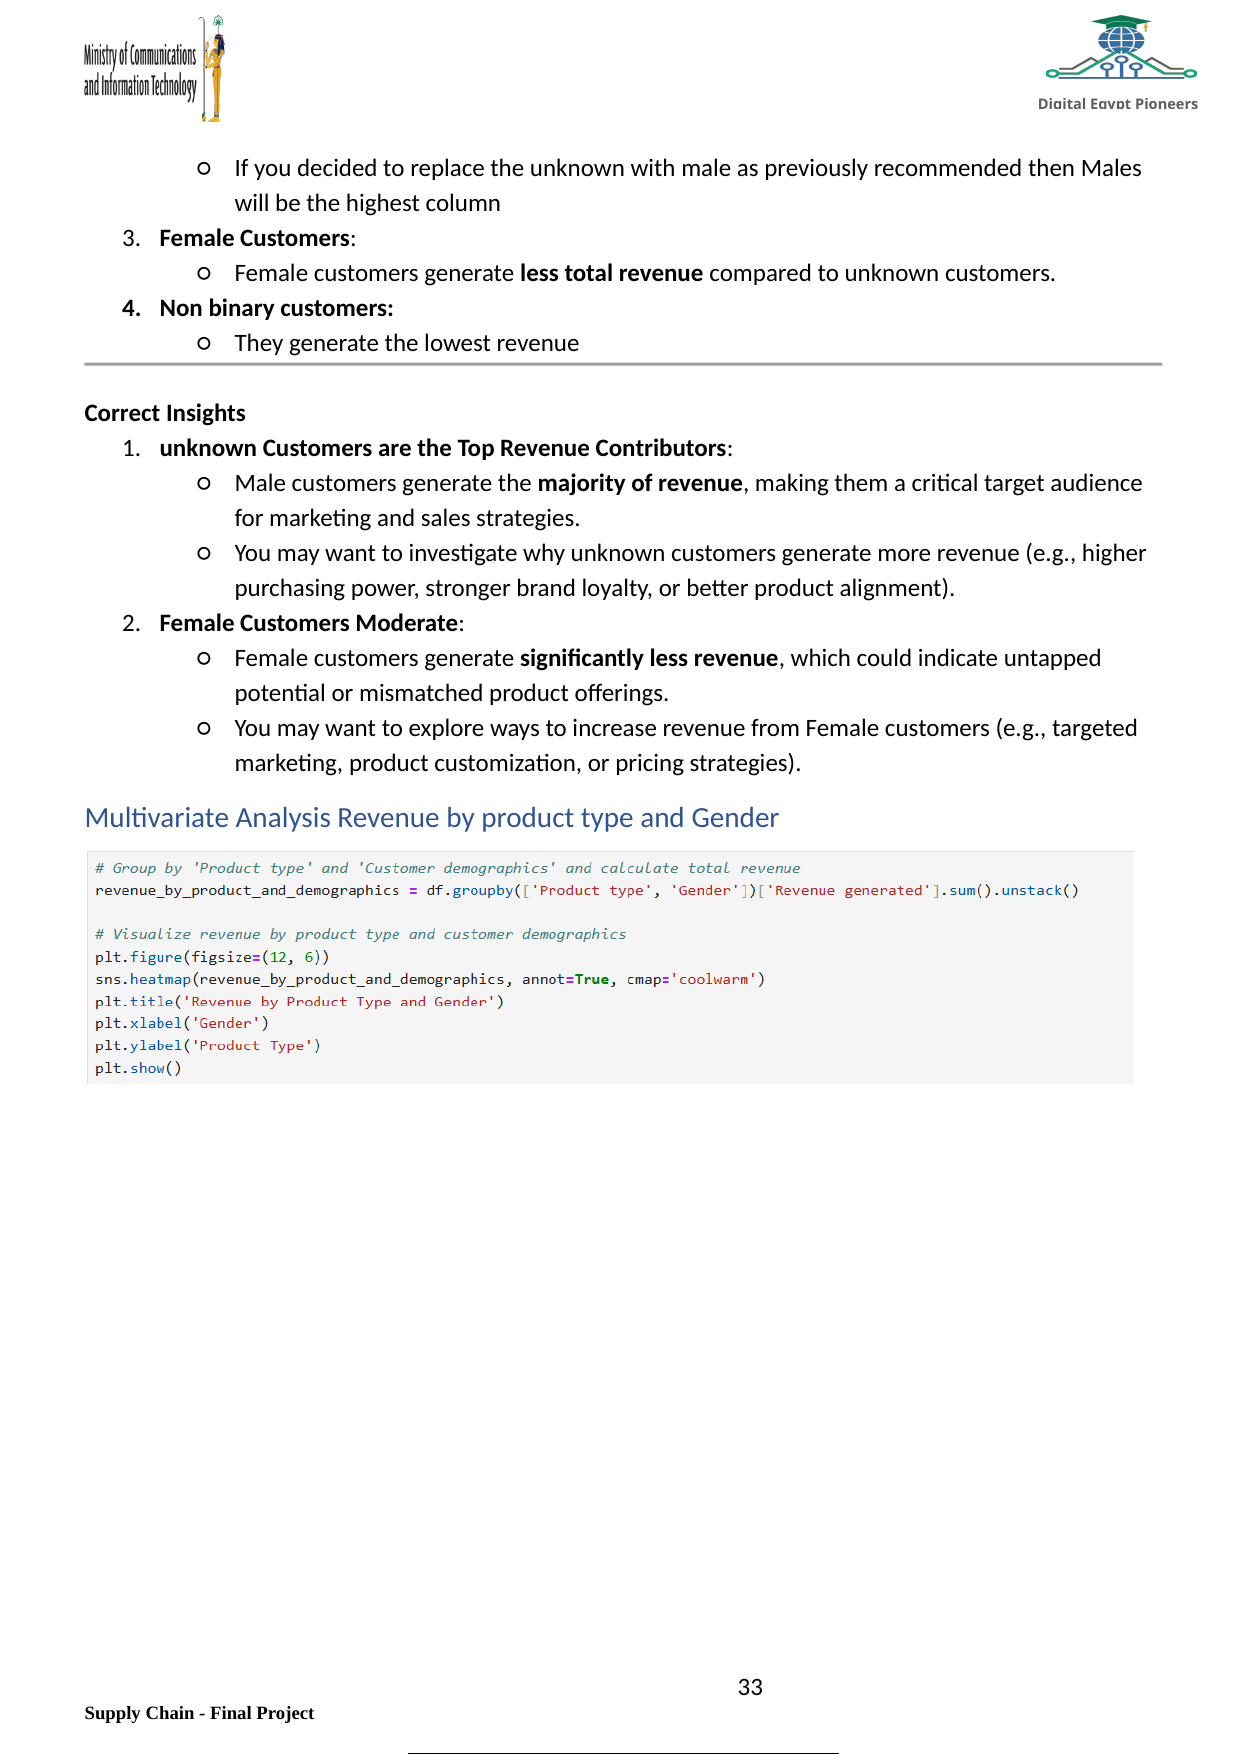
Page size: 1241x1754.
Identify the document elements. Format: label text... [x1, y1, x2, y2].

text Correct Insights [84, 398, 1162, 428]
picture [84, 15, 225, 122]
list They generate the lowest revenue [197, 328, 1162, 358]
list You may want to investigate why unknown customers generate more revenue (e.g., higher purchasing power, stronger brand loyalty, or better product alignment). [197, 538, 1162, 603]
list Female customers generate less total revenue compared to unknown customers. [197, 258, 1162, 288]
list unknown Customers are the Top Revenue Contributors: [122, 433, 1162, 463]
list Female Customers: [122, 223, 1162, 253]
list You may want to explore ways to increase revenue from Female customers (e.g., targeted marketing, product customization, or pricing strategies). [197, 713, 1162, 778]
subtitle Multivariate Analysis Revenue by product type and Gender [84, 799, 1162, 835]
list Female Customers Moderate: [122, 608, 1162, 638]
list Non binary customers: [122, 293, 1162, 323]
picture [84, 848, 1135, 1084]
picture [1045, 15, 1197, 82]
list Male customers generate the majority of revenue, making them a critical target audience for marketing and sales strategies. [197, 468, 1162, 533]
list Female customers generate significantly less revenue, which could indicate untapped potential or mismatched product offerings. [197, 643, 1162, 708]
list If you decided to replace the unknown with male as previously recommended then Males will be the highest column [197, 153, 1162, 218]
